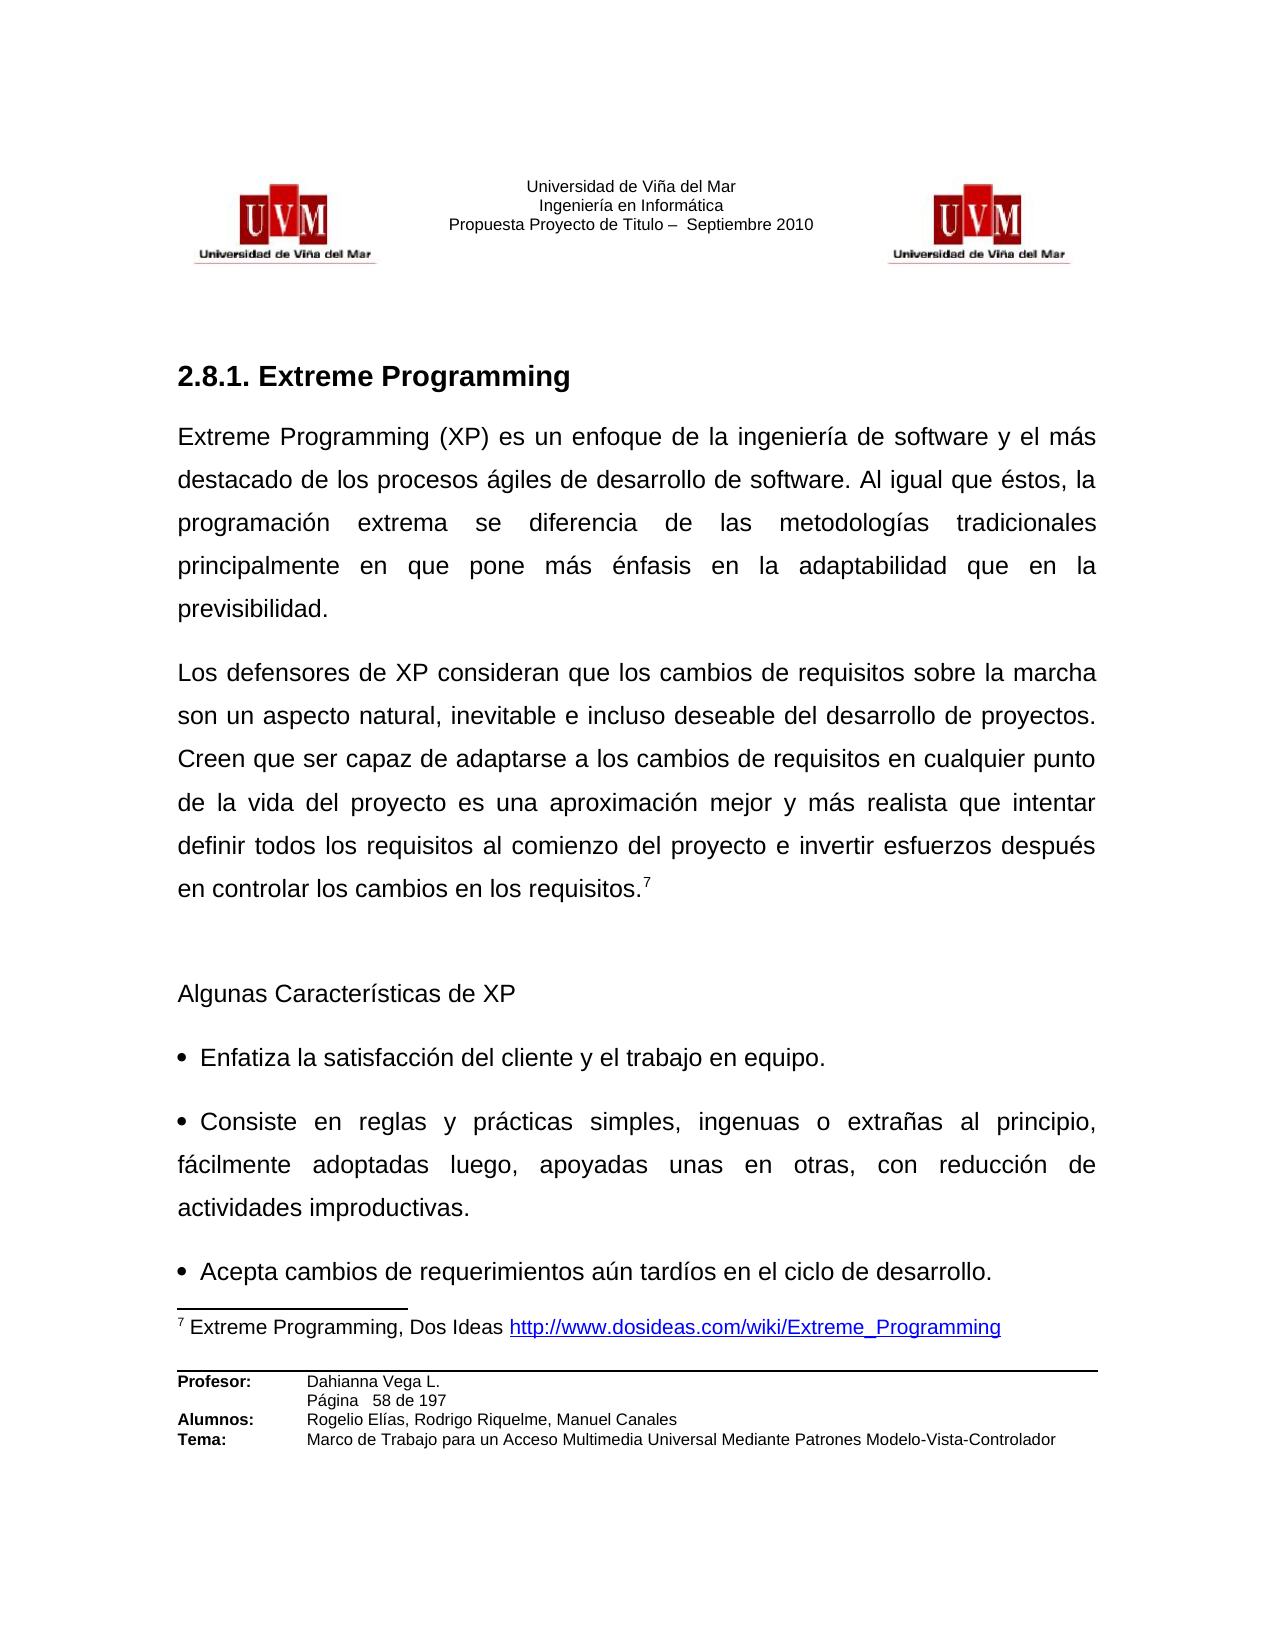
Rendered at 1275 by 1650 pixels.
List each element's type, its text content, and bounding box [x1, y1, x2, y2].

text Los defensores de XP consideran que los cambios de requisitos sobre la marcha son un aspecto natural, inevitable e incluso deseable del desarrollo de proyectos. Creen que ser capaz de adaptarse a los cambios de requisitos en cualquier punto de la vida del proyecto es una aproximación mejor y más realista que intentar definir todos los requisitos al comienzo del proyecto e invertir esfuerzos después en controlar los cambios en los requisitos. [177, 658, 1098, 902]
text Algunas Características de XP [177, 979, 1098, 1008]
picture [177, 176, 390, 267]
subtitle 2.8.1. Extreme Programming [177, 359, 1098, 392]
text Extreme Programming (XP) es un enfoque de la ingeniería de software yel más destacado de los procesos ágiles de desarrollo de software. Al igual que éstos, la programación extrema se diferencia de las metodologías tradicionales principalmente en que pone más énfasis en la adaptabilidad que en la previsibilidad. [177, 422, 1098, 623]
text Enfatiza la satisfacción del cliente y el trabajo en equipo. [177, 1043, 1098, 1072]
text Consiste en reglas y prácticas simples, ingenuas o extrañas al principio, fácilmente adoptadas luego, apoyadas unas en otras, con reducción de actividades improductivas. [177, 1107, 1098, 1222]
text Acepta cambios de requerimientos aún tardíos en el ciclo de desarrollo. [177, 1257, 1098, 1286]
picture [871, 176, 1084, 267]
